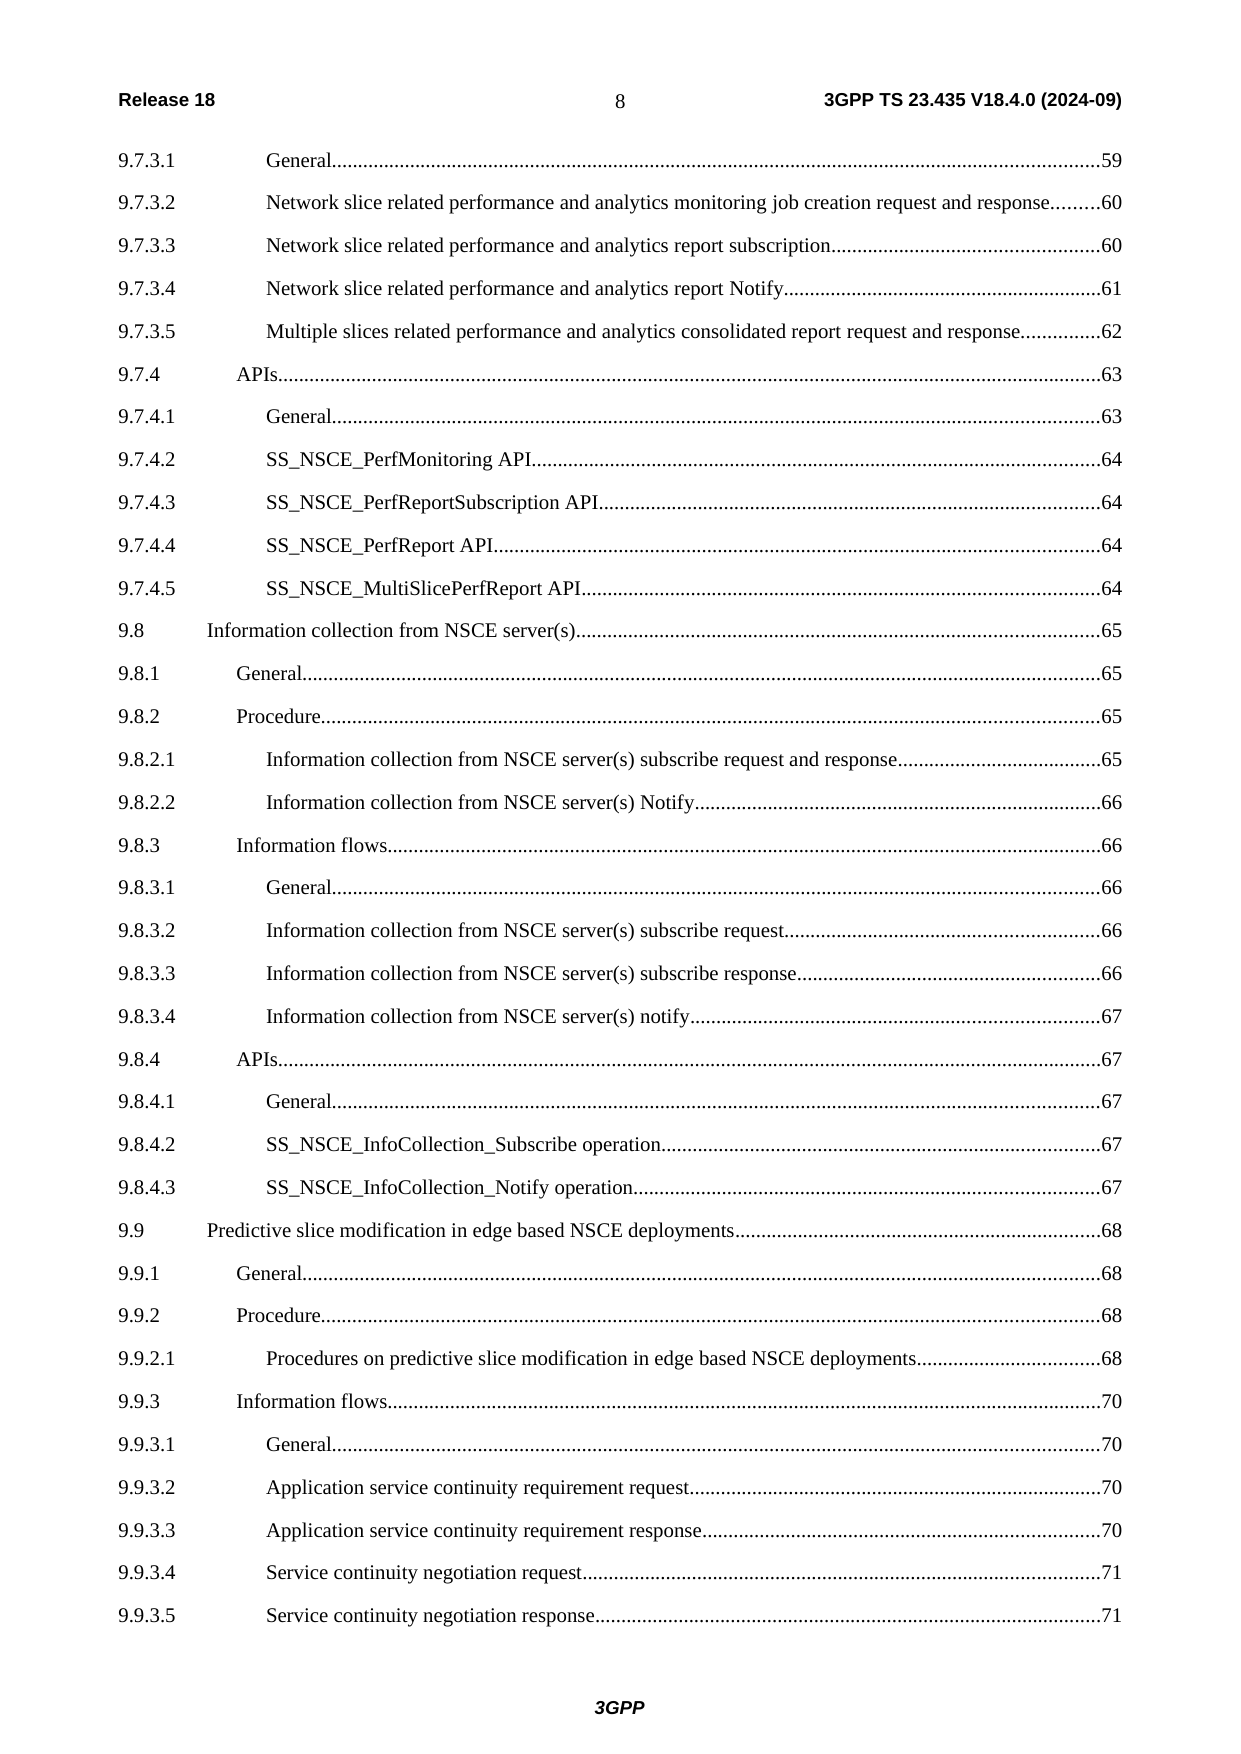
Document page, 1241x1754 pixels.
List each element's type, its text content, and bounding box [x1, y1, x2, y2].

text 9.7.4.3 SS_NSCE_PerfReportSubscription API 64 [118, 490, 1122, 514]
text 9.8.4.1 General 67 [118, 1089, 1122, 1113]
text 9.8.3.4 Information collection from NSCE server(s) notify 67 [118, 1004, 1122, 1028]
text 9.8.2.1 Information collection from NSCE server(s) subscribe request and response 65 [118, 747, 1122, 771]
text 9.7.4.2 SS_NSCE_PerfMonitoring API 64 [118, 447, 1122, 471]
text 9.8.2.2 Information collection from NSCE server(s) Notify 66 [118, 790, 1122, 814]
text 9.7.3.5 Multiple slices related performance and analytics consolidated report request and response 62 [118, 319, 1122, 343]
text 9.8.3.3 Information collection from NSCE server(s) subscribe response 66 [118, 961, 1122, 985]
text 9.7.4.5 SS_NSCE_MultiSlicePerfReport API 64 [118, 576, 1122, 600]
text 9.9 Predictive slice modification in edge based NSCE deployments 68 [118, 1218, 1122, 1242]
text 9.8.2 Procedure 65 [118, 704, 1122, 728]
text 9.9.2.1 Procedures on predictive slice modification in edge based NSCE deployments 68 [118, 1346, 1122, 1370]
text 9.8.4.3 SS_NSCE_InfoCollection_Notify operation 67 [118, 1175, 1122, 1199]
text 9.9.3.5 Service continuity negotiation response 71 [118, 1603, 1122, 1627]
text 9.7.3.4 Network slice related performance and analytics report Notify 61 [118, 276, 1122, 300]
text 9.7.4.1 General 63 [118, 404, 1122, 428]
text 9.8 Information collection from NSCE server(s) 65 [118, 618, 1122, 642]
text 9.7.3.2 Network slice related performance and analytics monitoring job creation request and response 60 [118, 190, 1122, 214]
text 9.9.3.4 Service continuity negotiation request 71 [118, 1560, 1122, 1584]
text 9.7.4 APIs 63 [118, 362, 1122, 386]
text 9.7.3.3 Network slice related performance and analytics report subscription 60 [118, 233, 1122, 257]
text 9.9.3.2 Application service continuity requirement request 70 [118, 1475, 1122, 1499]
text 9.8.4 APIs 67 [118, 1047, 1122, 1071]
text 9.8.4.2 SS_NSCE_InfoCollection_Subscribe operation 67 [118, 1132, 1122, 1156]
text 9.9.3 Information flows 70 [118, 1389, 1122, 1413]
text 9.8.3.2 Information collection from NSCE server(s) subscribe request 66 [118, 918, 1122, 942]
text 9.7.3.1 General 59 [118, 147, 1122, 172]
text 9.8.3.1 General 66 [118, 875, 1122, 899]
text 9.8.1 General 65 [118, 661, 1122, 685]
text 9.8.3 Information flows 66 [118, 832, 1122, 857]
text 9.9.3.1 General 70 [118, 1432, 1122, 1456]
text 9.9.2 Procedure 68 [118, 1303, 1122, 1327]
text 9.7.4.4 SS_NSCE_PerfReport API 64 [118, 533, 1122, 557]
text 9.9.3.3 Application service continuity requirement response 70 [118, 1517, 1122, 1542]
text 9.9.1 General 68 [118, 1261, 1122, 1285]
